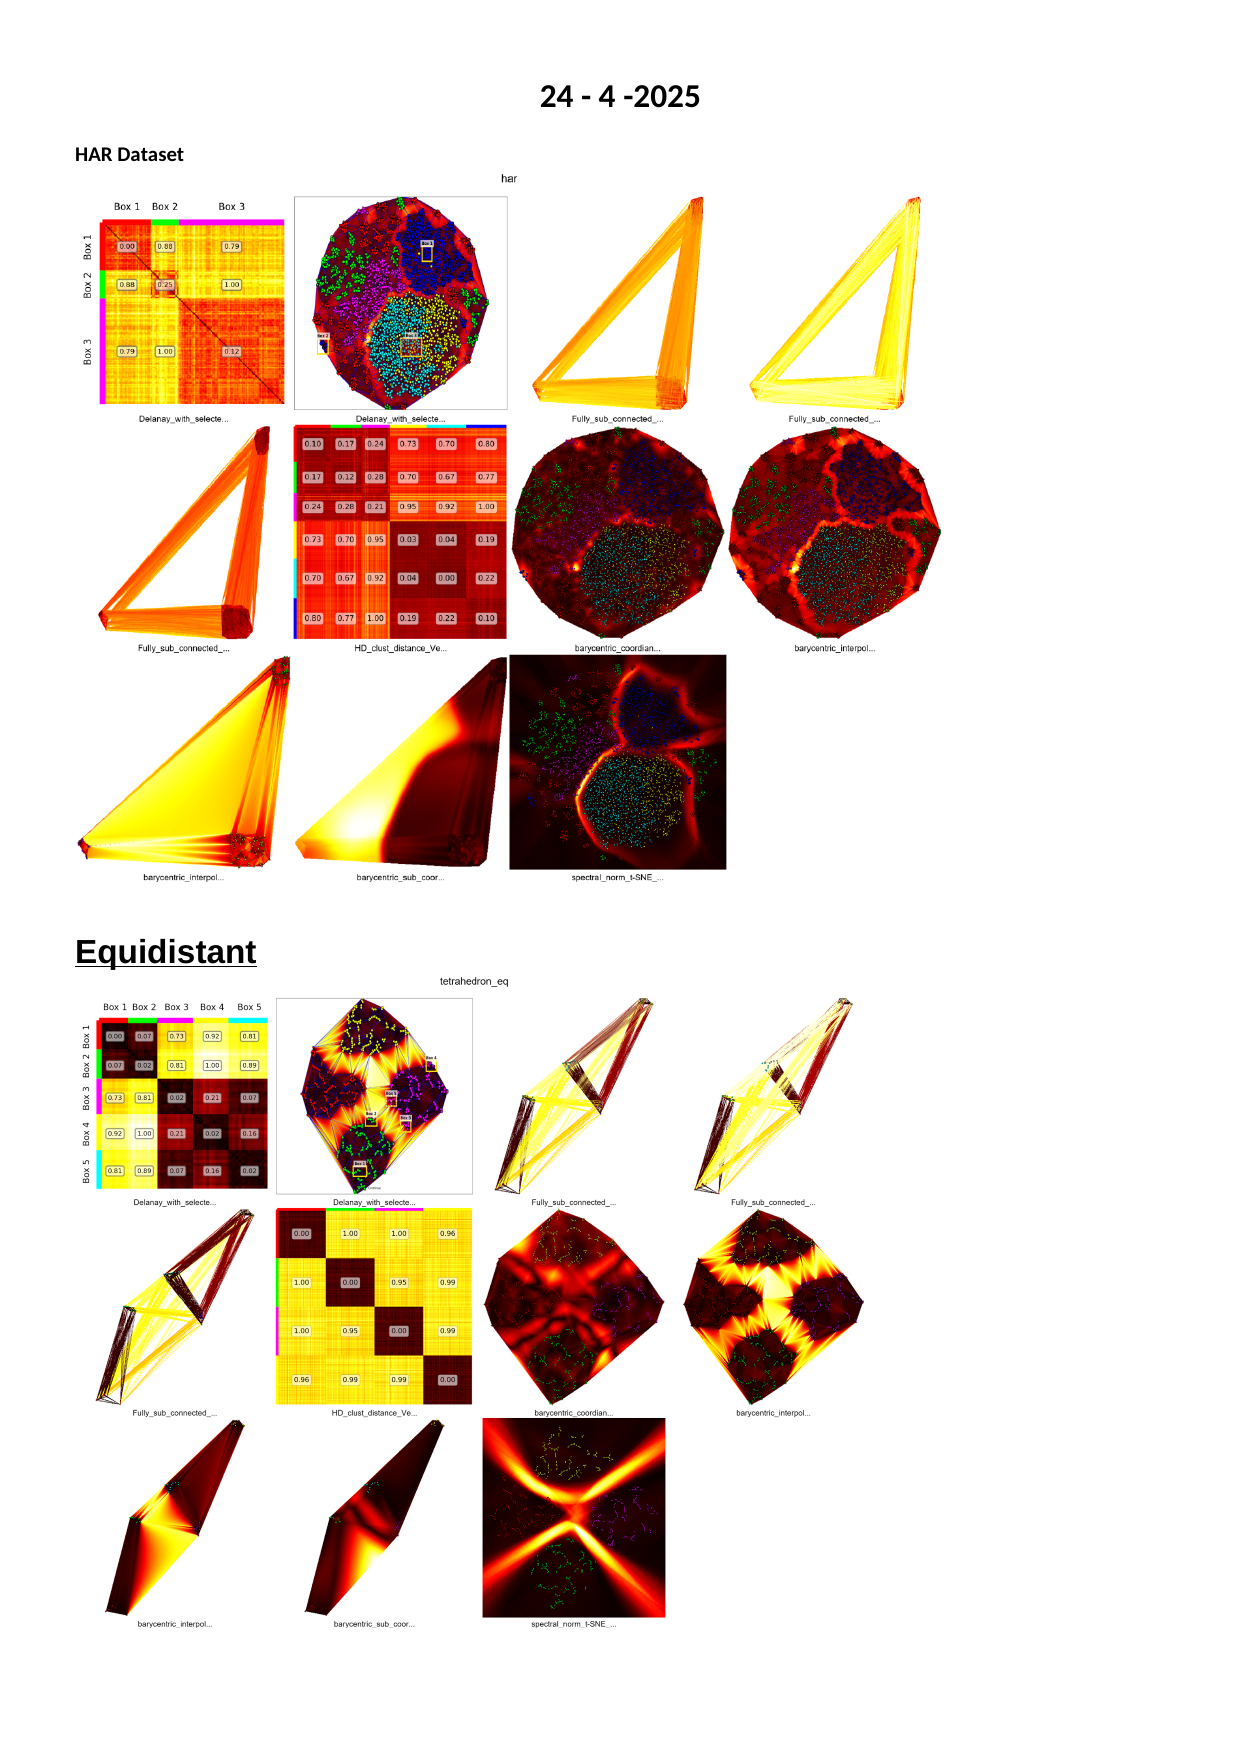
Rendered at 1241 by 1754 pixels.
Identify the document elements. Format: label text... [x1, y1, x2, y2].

text 24 - 4 -2025 [75, 75, 1165, 116]
picture [75, 166, 943, 882]
text HAR Dataset [75, 141, 1165, 167]
picture [75, 970, 873, 1628]
text Equidistant [75, 932, 1165, 971]
